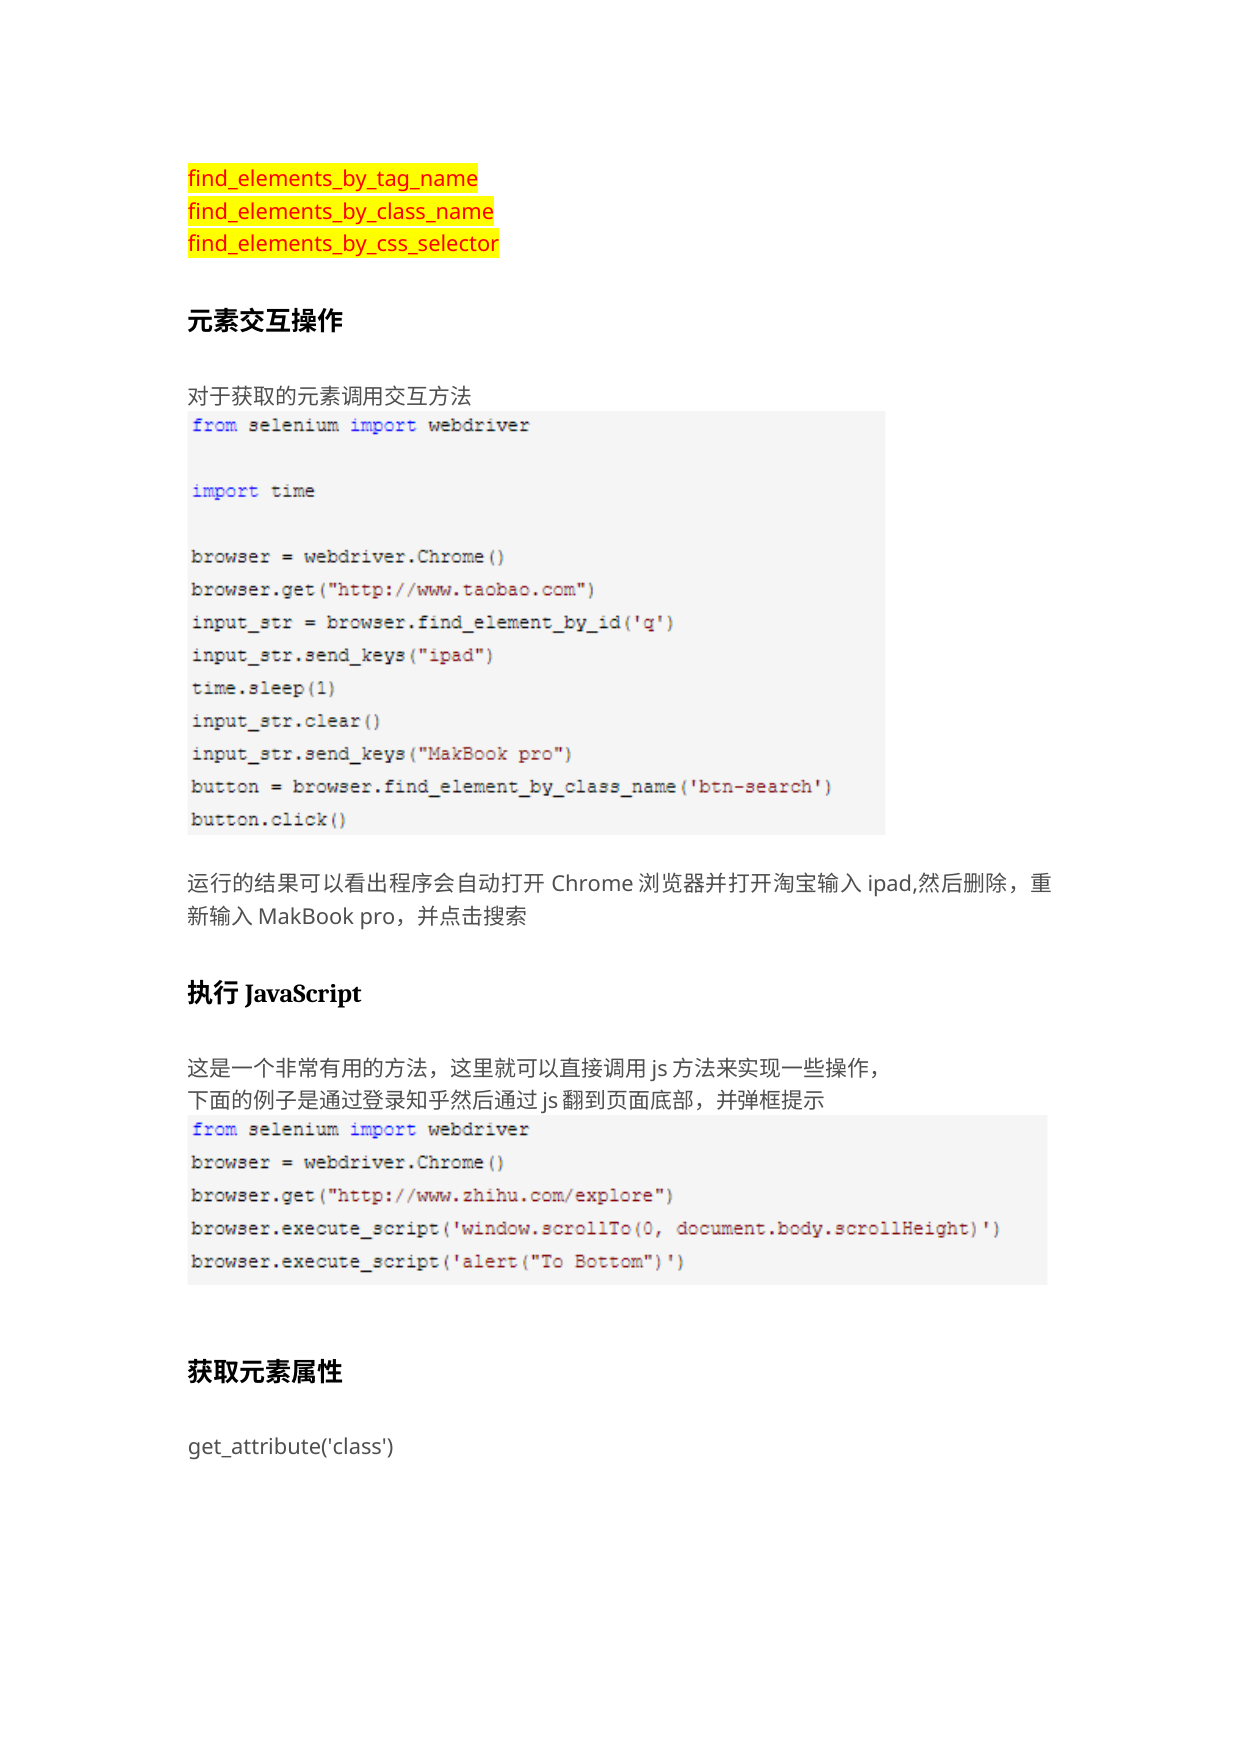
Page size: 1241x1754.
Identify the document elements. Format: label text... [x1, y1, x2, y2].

picture [187, 1115, 1048, 1285]
text get_attribute('class') [188, 1429, 1053, 1462]
text 运行的结果可以看出程序会自动打开Chrome浏览器并打开淘宝输入ipad,然后删除，重新输入MakBook pro，并点击搜索 [188, 866, 1053, 931]
subtitle 执行JavaScript [187, 958, 1053, 1023]
text 对于获取的元素调用交互方法 [188, 379, 1053, 411]
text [188, 162, 1053, 259]
subtitle 元素交互操作 [187, 287, 1053, 352]
picture [187, 411, 886, 835]
subtitle 获取元素属性 [187, 1337, 1053, 1402]
text 这是一个非常有用的方法，这里就可以直接调用js方法来实现一些操作， 下面的例子是通过登录知乎然后通过js翻到页面底部，并弹框提示 [188, 1050, 1053, 1115]
